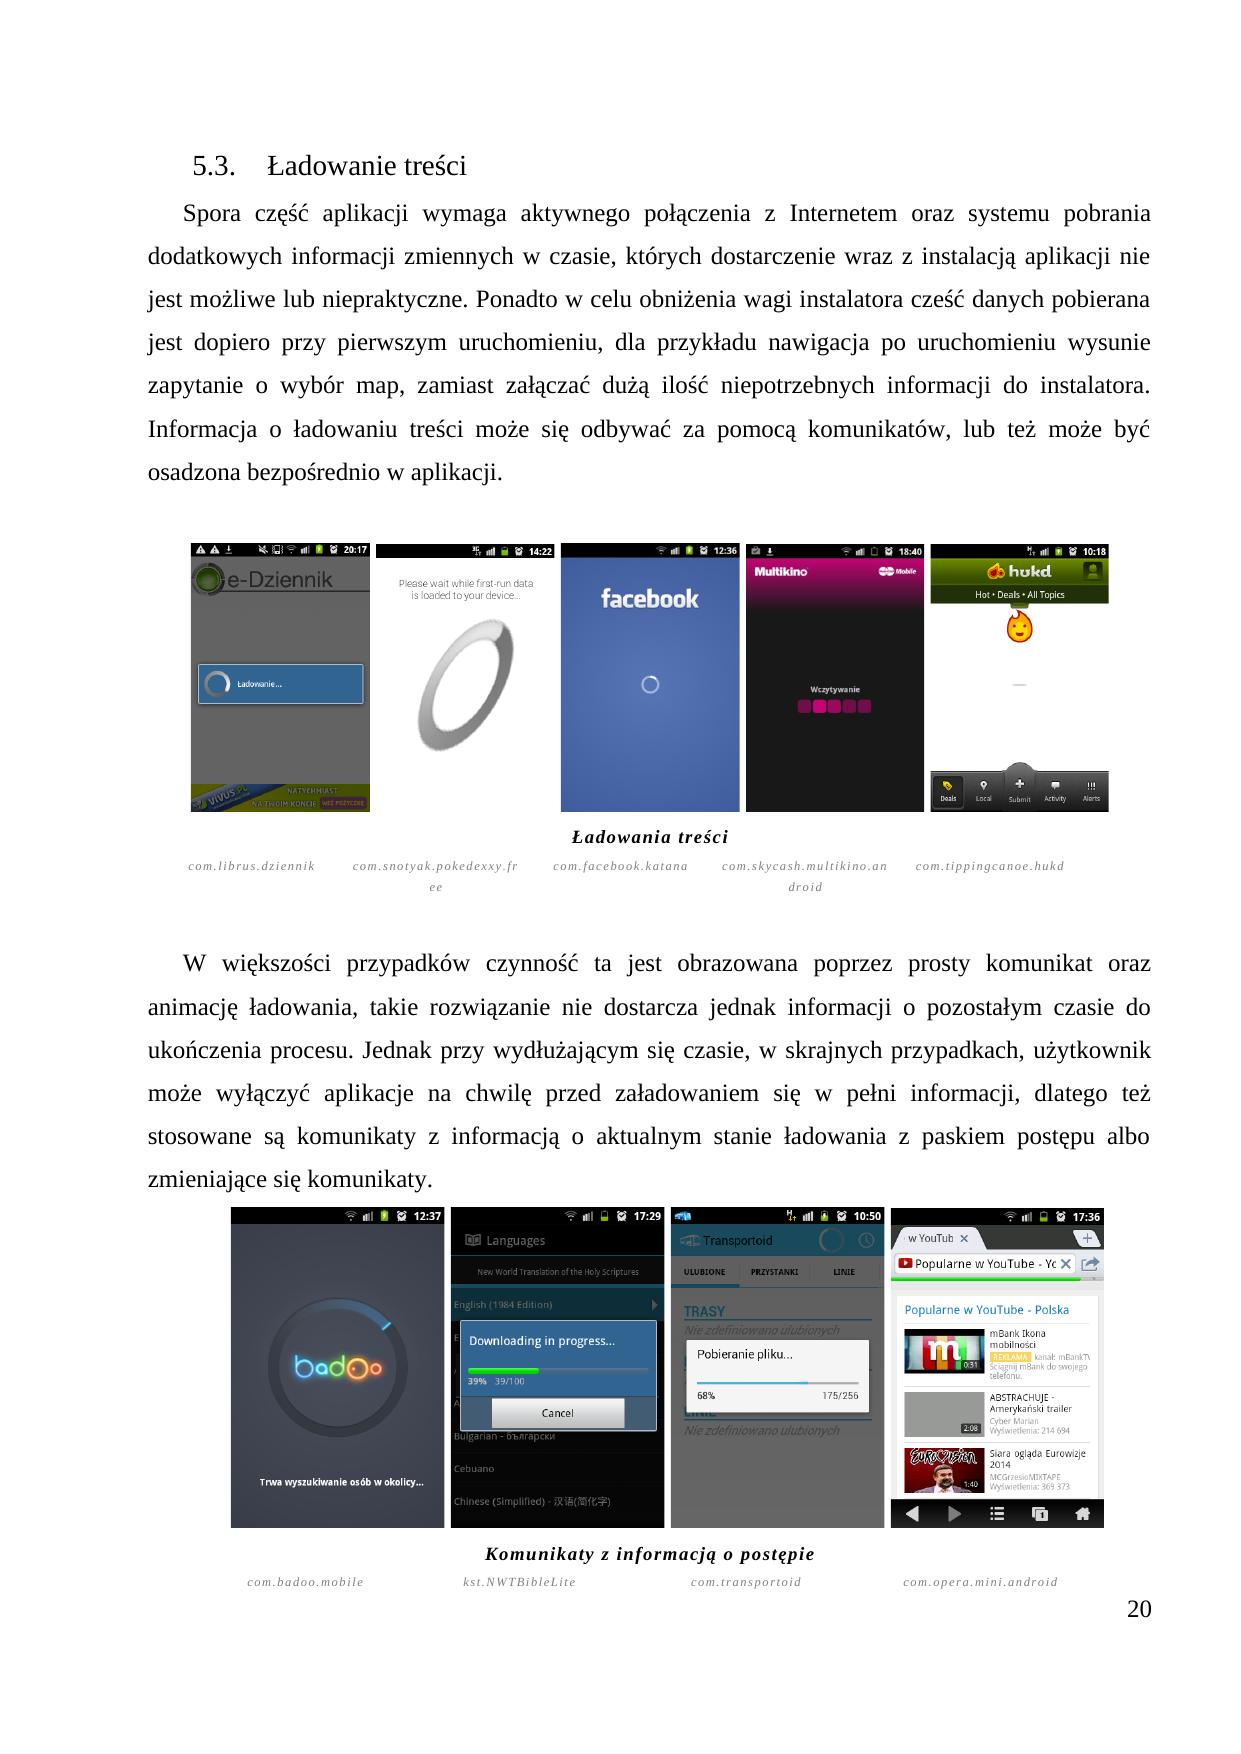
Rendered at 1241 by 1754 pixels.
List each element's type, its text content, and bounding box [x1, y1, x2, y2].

picture [450, 1207, 665, 1528]
table_header com.skycash.multikino.android [709, 859, 901, 905]
table_header com.snotyak.pokedexxy.free [340, 859, 532, 905]
table_header kst.NWTBibleLite [403, 1575, 635, 1589]
picture [670, 1207, 885, 1528]
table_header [856, 1575, 1104, 1589]
picture [746, 544, 925, 812]
picture [376, 544, 555, 812]
subtitle Komunikaty z informacją o postępie [148, 1542, 1152, 1564]
subtitle Ładowanie treści [192, 148, 1152, 181]
picture [230, 1207, 445, 1528]
picture [890, 1208, 1104, 1528]
table_header com.transportoid [635, 1575, 856, 1589]
text W większości przypadków czynność ta jest obrazowana poprzez prosty komunikat oraz animację ładowania, takie rozwiązanie nie dostarcza jednak informacji o pozostałym czasie do ukończenia procesu. Jednak przy wydłużającym się czasie, w skrajnych przypadkach, użytkownik może wyłączyć aplikacje na chwilę przed załadowaniem się w pełni informacji, dlatego też stosowane są komunikaty z informacją o aktualnym stanie ładowania z paskiem postępu albo zmieniające się komunikaty. [148, 948, 1152, 1193]
table_header com.facebook.katana [532, 859, 709, 905]
table_header com.badoo.mobile [207, 1575, 403, 1589]
table_header com.tippingcanoe.hukd [901, 859, 1078, 905]
subtitle Ładowania treści [148, 826, 1152, 848]
picture [190, 543, 370, 812]
picture [930, 544, 1109, 812]
text Spora część aplikacji wymaga aktywnego połączenia z Internetem oraz systemu pobrania dodatkowych informacji zmiennych w czasie, których dostarczenie wraz z instalacją aplikacji nie jest możliwe lub niepraktyczne. Ponadto w celu obniżenia wagi instalatora cześć danych pobierana jest dopiero przy pierwszym uruchomieniu, dla przykładu nawigacja po uruchomieniu wysunie zapytanie o wybór map, zamiast załączać dużą ilość niepotrzebnych informacji do instalatora. Informacja o ładowaniu treści może się odbywać za pomocą komunikatów, lub też może być osadzona bezpośrednio w aplikacji. [148, 198, 1152, 486]
table_header com.librus.dziennik [163, 859, 339, 905]
picture [560, 543, 740, 812]
